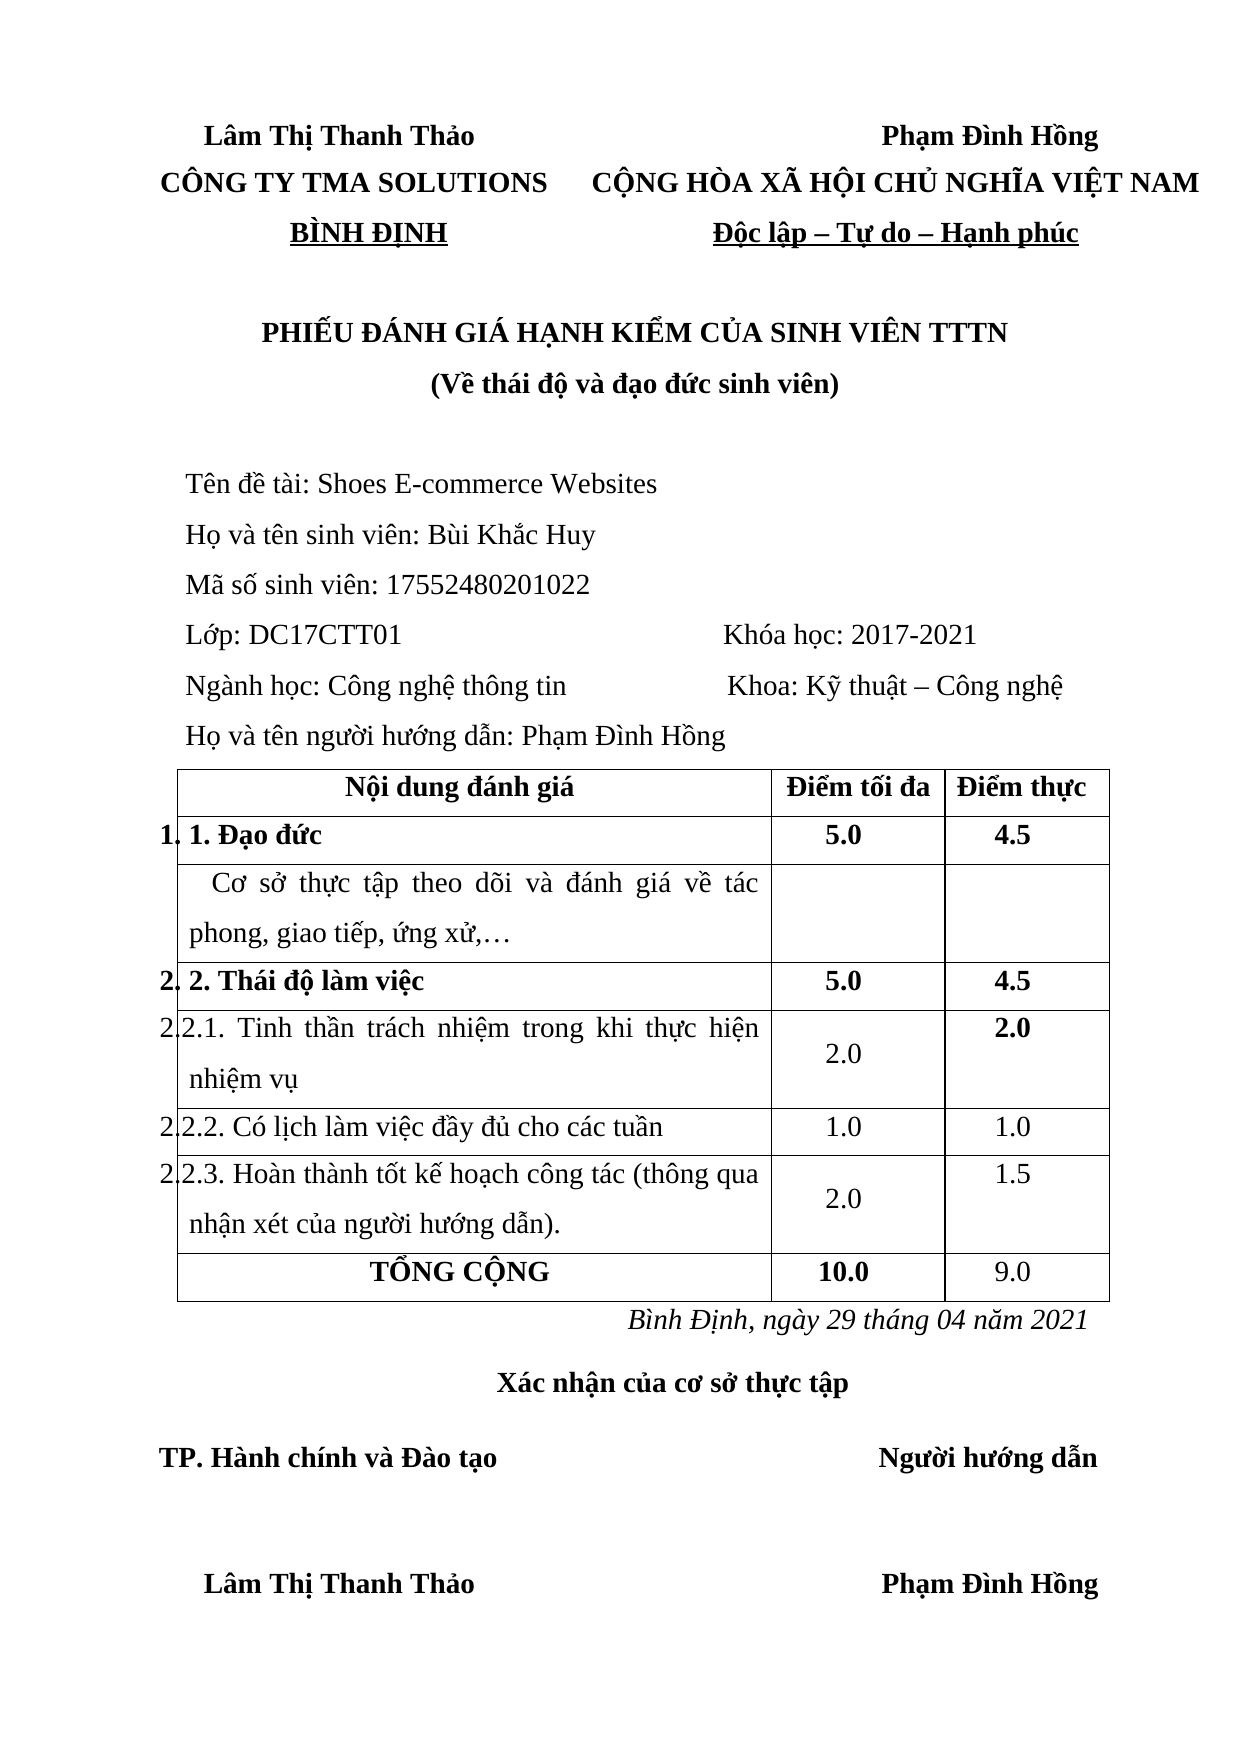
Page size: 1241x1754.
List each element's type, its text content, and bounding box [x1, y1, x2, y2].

table_cell 9.0 [946, 1254, 1109, 1301]
table_cell 1.0 [772, 1109, 944, 1155]
table_header Phạm Đình Hồng [501, 118, 1121, 165]
table_cell 1.0 [946, 1109, 1109, 1155]
table_header CỘNG HÒA XÃ HỘI CHỦ NGHĨA VIỆT NAM Độc lập – Tự do – Hạnh phúc [590, 165, 1231, 316]
table_cell [946, 865, 1109, 962]
table_header Phạm Đình Hồng [501, 1566, 1121, 1613]
table_cell [772, 865, 944, 962]
table_cell 1.5 [946, 1156, 1109, 1253]
table_cell 2.2.2. Có lịch làm việc đầy đủ cho các tuần [178, 1109, 771, 1155]
table_header TP. Hành chính và Đào tạo [132, 1428, 649, 1499]
text Họ và tên người hướng dẫn: Phạm Đình Hồng [185, 718, 1122, 752]
table_cell 10.0 [772, 1254, 944, 1301]
text Họ và tên sinh viên: Bùi Khắc Huy [185, 517, 1122, 550]
text Xác nhận của cơ sở thực tập [222, 1365, 1124, 1398]
table_cell 1. 1. Đạo đức [178, 817, 771, 864]
text Lớp: DC17CTT01 Khóa học: 2017-2021 [185, 617, 1122, 651]
text PHIẾU ĐÁNH GIÁ HẠNH KIỂM CỦA SINH VIÊN TTTN [148, 316, 1122, 349]
table_header Nội dung đánh giá [178, 770, 771, 816]
table_header Điểm tối đa [772, 770, 944, 816]
table_cell 2.0 [772, 1011, 944, 1108]
table_cell 4.5 [946, 963, 1109, 1009]
table_header Điểm thực [946, 770, 1109, 816]
table_header CÔNG TY TMA SOLUTIONS BÌNH ĐỊNH [147, 165, 590, 316]
table_cell 2.0 [772, 1156, 944, 1253]
text (Về thái độ và đạo đức sinh viên) [148, 366, 1122, 399]
table_cell 5.0 [772, 963, 944, 1009]
text Tên đề tài: Shoes E-commerce Websites [185, 467, 1122, 500]
table_header Người hướng dẫn [649, 1428, 1107, 1499]
table_cell 4.5 [946, 817, 1109, 864]
table_cell TỔNG CỘNG [178, 1254, 771, 1301]
text Ngành học: Công nghệ thông tin Khoa: Kỹ thuật – Công nghệ [185, 668, 1122, 701]
text Mã số sinh viên: 17552480201022 [185, 567, 1122, 601]
table_cell 2. 2. Thái độ làm việc [178, 963, 771, 1009]
table_cell 2.2.1. Tinh thần trách nhiệm trong khi thực hiện nhiệm vụ [178, 1011, 771, 1108]
table_cell 2.2.3. Hoàn thành tốt kế hoạch công tác (thông qua nhận xét của người hướng dẫn). [178, 1156, 771, 1253]
table_cell 5.0 [772, 817, 944, 864]
table_cell 2.0 [946, 1011, 1109, 1108]
table_cell Cơ sở thực tập theo dõi và đánh giá về tác phong, giao tiếp, ứng xử,… [178, 865, 771, 962]
table_header Lâm Thị Thanh Thảo [177, 118, 501, 165]
table_header Lâm Thị Thanh Thảo [177, 1566, 501, 1613]
text Bình Định, ngày 29 tháng 04 năm 2021 [148, 1302, 1122, 1336]
